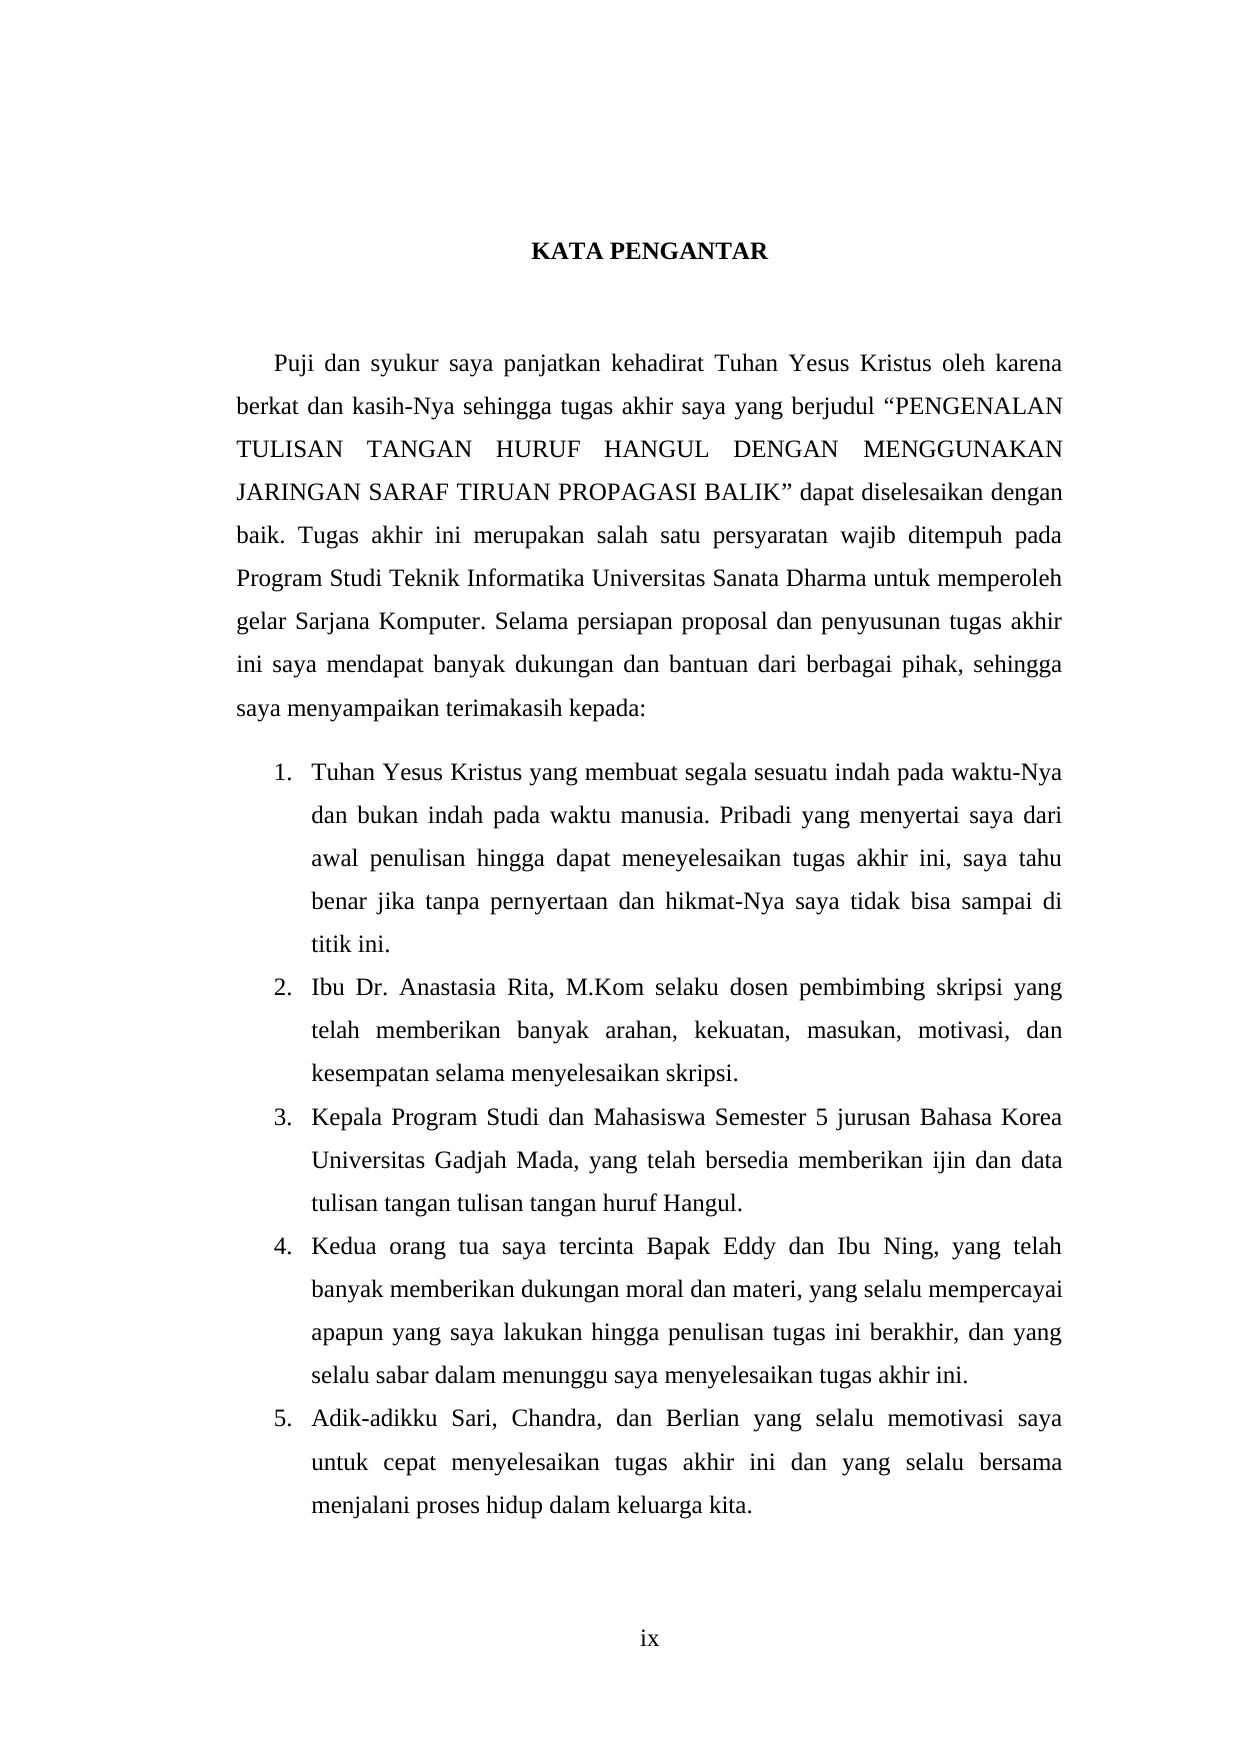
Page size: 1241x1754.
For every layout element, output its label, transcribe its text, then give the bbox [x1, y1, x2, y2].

text Puji dan syukur saya panjatkan kehadirat Tuhan Yesus Kristus oleh karena berkat dan kasih-Nya sehingga tugas akhir saya yang berjudul “PENGENALAN TULISAN TANGAN HURUF HANGUL DENGAN MENGGUNAKAN JARINGAN SARAF TIRUAN PROPAGASI BALIK” dapat diselesaikan dengan baik. Tugas akhir ini merupakan salah satu persyaratan wajib ditempuh pada Program Studi Teknik Informatika Universitas Sanata Dharma untuk memperoleh gelar Sarjana Komputer. Selama persiapan proposal dan penyusunan tugas akhir ini saya mendapat banyak dukungan dan bantuan dari berbagai pihak, sehingga saya menyampaikan terimakasih kepada: [236, 348, 1063, 721]
list Adik-adikku Sari, Chandra, dan Berlian yang selalu memotivasi saya untuk cepat menyelesaikan tugas akhir ini dan yang selalu bersama menjalani proses hidup dalam keluarga kita. [274, 1403, 1063, 1518]
list Ibu Dr. Anastasia Rita, M.Kom selaku dosen pembimbing skripsi yang telah memberikan banyak arahan, kekuatan, masukan, motivasi, dan kesempatan selama menyelesaikan skripsi. [274, 972, 1063, 1087]
list Tuhan Yesus Kristus yang membuat segala sesuatu indah pada waktu-Nya dan bukan indah pada waktu manusia. Pribadi yang menyertai saya dari awal penulisan hingga dapat meneyelesaikan tugas akhir ini, saya tahu benar jika tanpa pernyertaan dan hikmat-Nya saya tidak bisa sampai di titik ini. [274, 757, 1063, 958]
list Kedua orang tua saya tercinta Bapak Eddy dan Ibu Ning, yang telah banyak memberikan dukungan moral dan materi, yang selalu mempercayai apapun yang saya lakukan hingga penulisan tugas ini berakhir, dan yang selalu sabar dalam menunggu saya menyelesaikan tugas akhir ini. [274, 1231, 1063, 1389]
list Kepala Program Studi dan Mahasiswa Semester 5 jurusan Bahasa Korea Universitas Gadjah Mada, yang telah bersedia memberikan ijin dan data tulisan tangan tulisan tangan huruf Hangul. [274, 1102, 1063, 1217]
subtitle KATA PENGANTAR [236, 236, 1063, 265]
